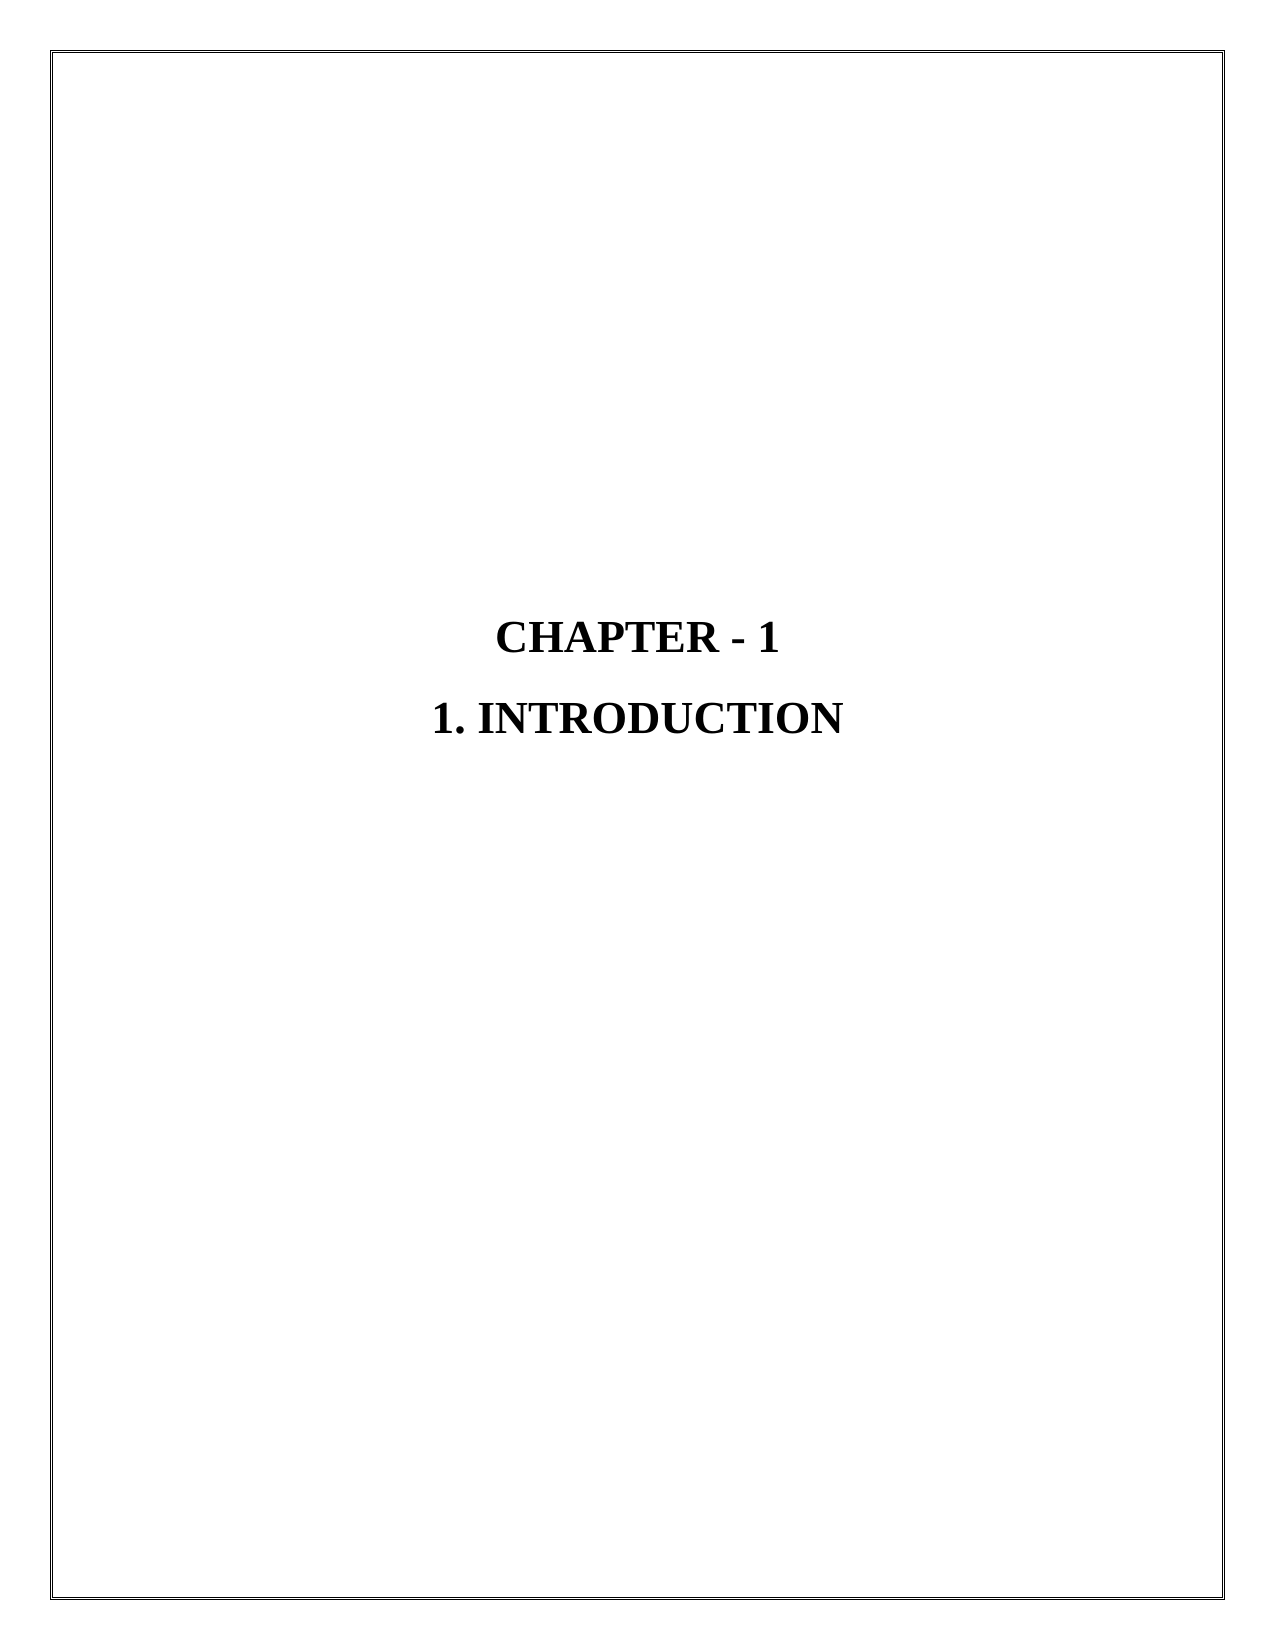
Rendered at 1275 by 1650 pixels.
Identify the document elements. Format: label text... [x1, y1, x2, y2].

text 1. INTRODUCTION [150, 691, 1125, 744]
text CHAPTER - 1 [150, 610, 1125, 662]
